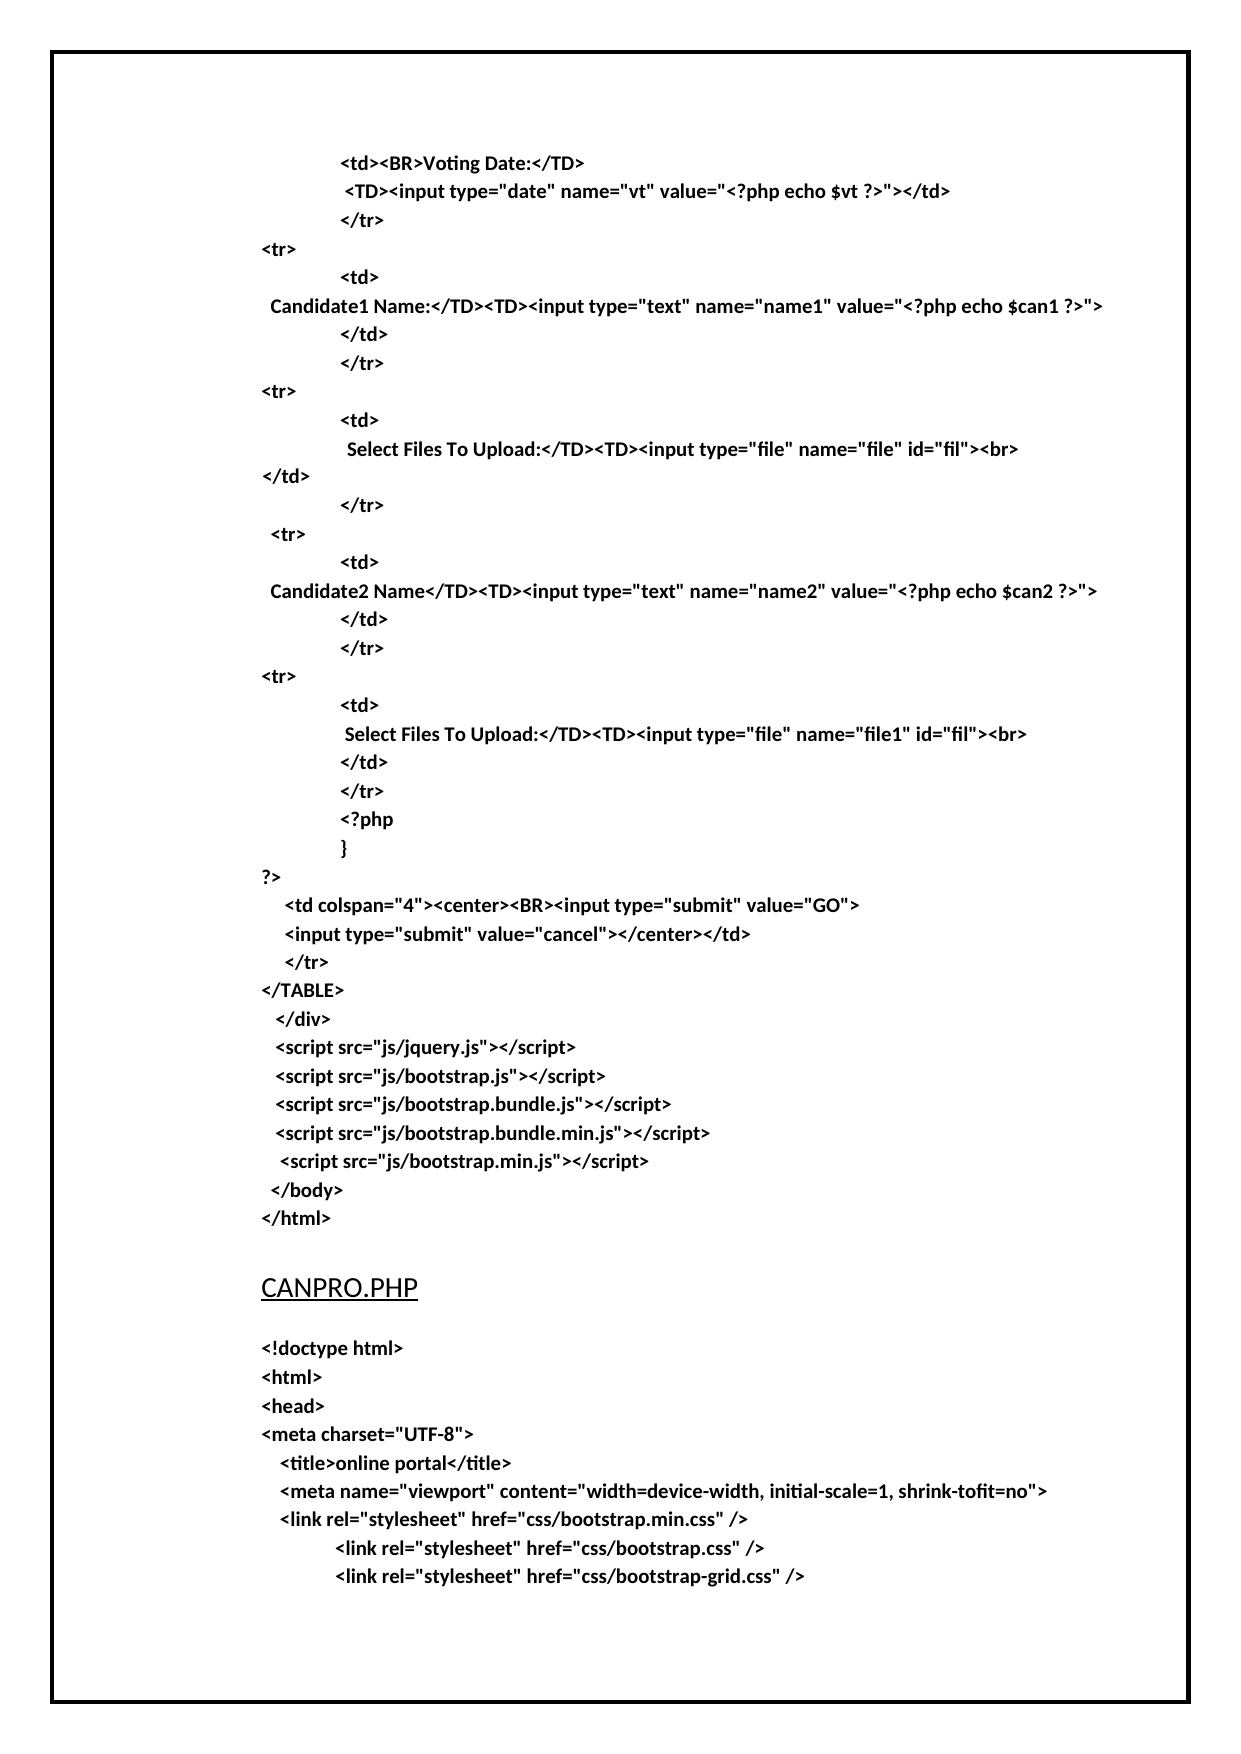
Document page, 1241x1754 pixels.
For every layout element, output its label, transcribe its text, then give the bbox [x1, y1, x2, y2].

text ?> [261, 864, 1126, 889]
text Select Files To Upload:</TD><TD><input type="file" name="file1" id="fil"><br> [112, 721, 1128, 746]
text Candidate1 Name:</TD><TD><input type="text" name="name1" value="<?php echo $can1 ?>"> [261, 293, 1126, 318]
text </tr> [112, 635, 1128, 660]
text </tr> [112, 207, 1128, 233]
text Select Files To Upload:</TD><TD><input type="file" name="file" id="fil"><br> </td> [261, 436, 1126, 489]
text <!doctype html> [261, 1335, 1126, 1360]
text <meta name="viewport" content="width=device-width, initial-scale=1, shrink-tofit=no"> [261, 1478, 1126, 1504]
text </td> [112, 749, 1128, 775]
text </td> [112, 321, 1128, 347]
text <TD><input type="date" name="vt" value="<?php echo $vt ?>"></td> [112, 179, 1128, 204]
text <meta charset="UTF-8"> [261, 1421, 1126, 1447]
subtitle CANPRO.PHP [261, 1269, 1128, 1305]
text Candidate2 Name</TD><TD><input type="text" name="name2" value="<?php echo $can2 ?>"> [261, 578, 1126, 603]
text <tr> [261, 236, 1126, 261]
text <td colspan="4"><center><BR><input type="submit" value="GO"> [261, 892, 1126, 918]
text </tr> [112, 350, 1128, 376]
text <link rel="stylesheet" href="css/bootstrap-grid.css" /> [112, 1564, 1128, 1589]
text <title>online portal</title> [261, 1450, 1126, 1475]
text <td> [112, 407, 1128, 433]
text <script src="js/bootstrap.js"></script> [261, 1063, 1126, 1088]
text </TABLE> [261, 978, 1126, 1003]
text <td> [112, 264, 1128, 290]
text <link rel="stylesheet" href="css/bootstrap.css" /> [112, 1535, 1128, 1561]
text <link rel="stylesheet" href="css/bootstrap.min.css" /> [261, 1507, 1126, 1532]
text } [112, 835, 1128, 861]
text <script src="js/bootstrap.bundle.min.js"></script> [261, 1120, 1126, 1145]
text <tr> [261, 521, 1126, 546]
text </tr> [112, 778, 1128, 803]
text <tr> [261, 664, 1126, 689]
text <script src="js/jquery.js"></script> [261, 1034, 1126, 1060]
text <tr> [261, 379, 1126, 404]
text <td> [112, 549, 1128, 575]
text <?php [112, 807, 1128, 832]
text </tr> [112, 492, 1128, 518]
text <html> [261, 1364, 1126, 1390]
text <td><BR>Voting Date:</TD> [112, 150, 1128, 175]
text <td> [112, 692, 1128, 717]
text </body> [261, 1177, 1126, 1202]
text </div> [261, 1006, 1126, 1032]
text <head> [261, 1393, 1126, 1418]
text </html> [261, 1205, 1126, 1231]
text <script src="js/bootstrap.bundle.js"></script> [261, 1091, 1126, 1117]
text </tr> [261, 949, 1126, 975]
text </td> [112, 606, 1128, 632]
text <script src="js/bootstrap.min.js"></script> [261, 1148, 1126, 1174]
text <input type="submit" value="cancel"></center></td> [261, 921, 1126, 946]
